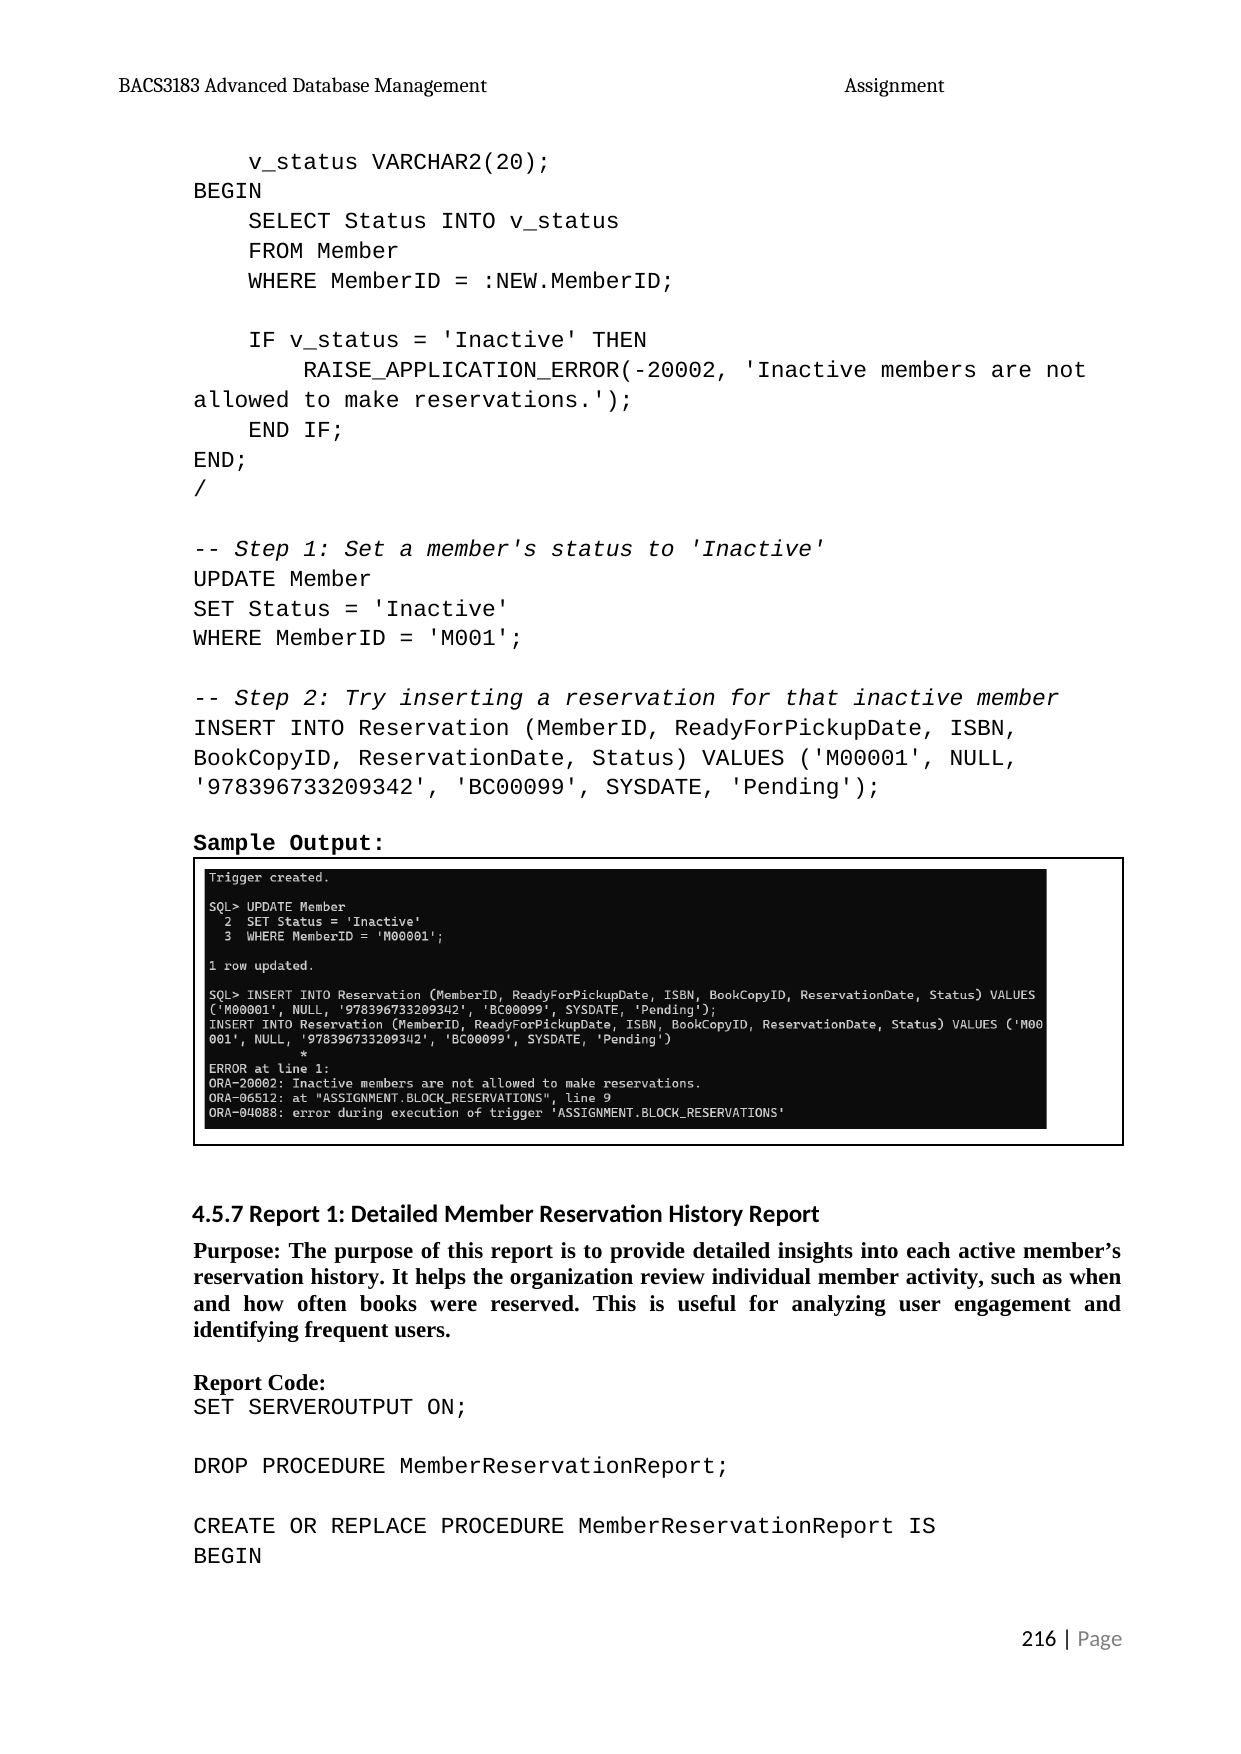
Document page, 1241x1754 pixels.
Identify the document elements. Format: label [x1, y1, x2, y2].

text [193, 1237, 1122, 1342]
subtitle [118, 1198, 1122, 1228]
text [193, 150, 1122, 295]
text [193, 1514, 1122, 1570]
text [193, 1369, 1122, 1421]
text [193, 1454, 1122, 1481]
picture [204, 869, 1047, 1129]
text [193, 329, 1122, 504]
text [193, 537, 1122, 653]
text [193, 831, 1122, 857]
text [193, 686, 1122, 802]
